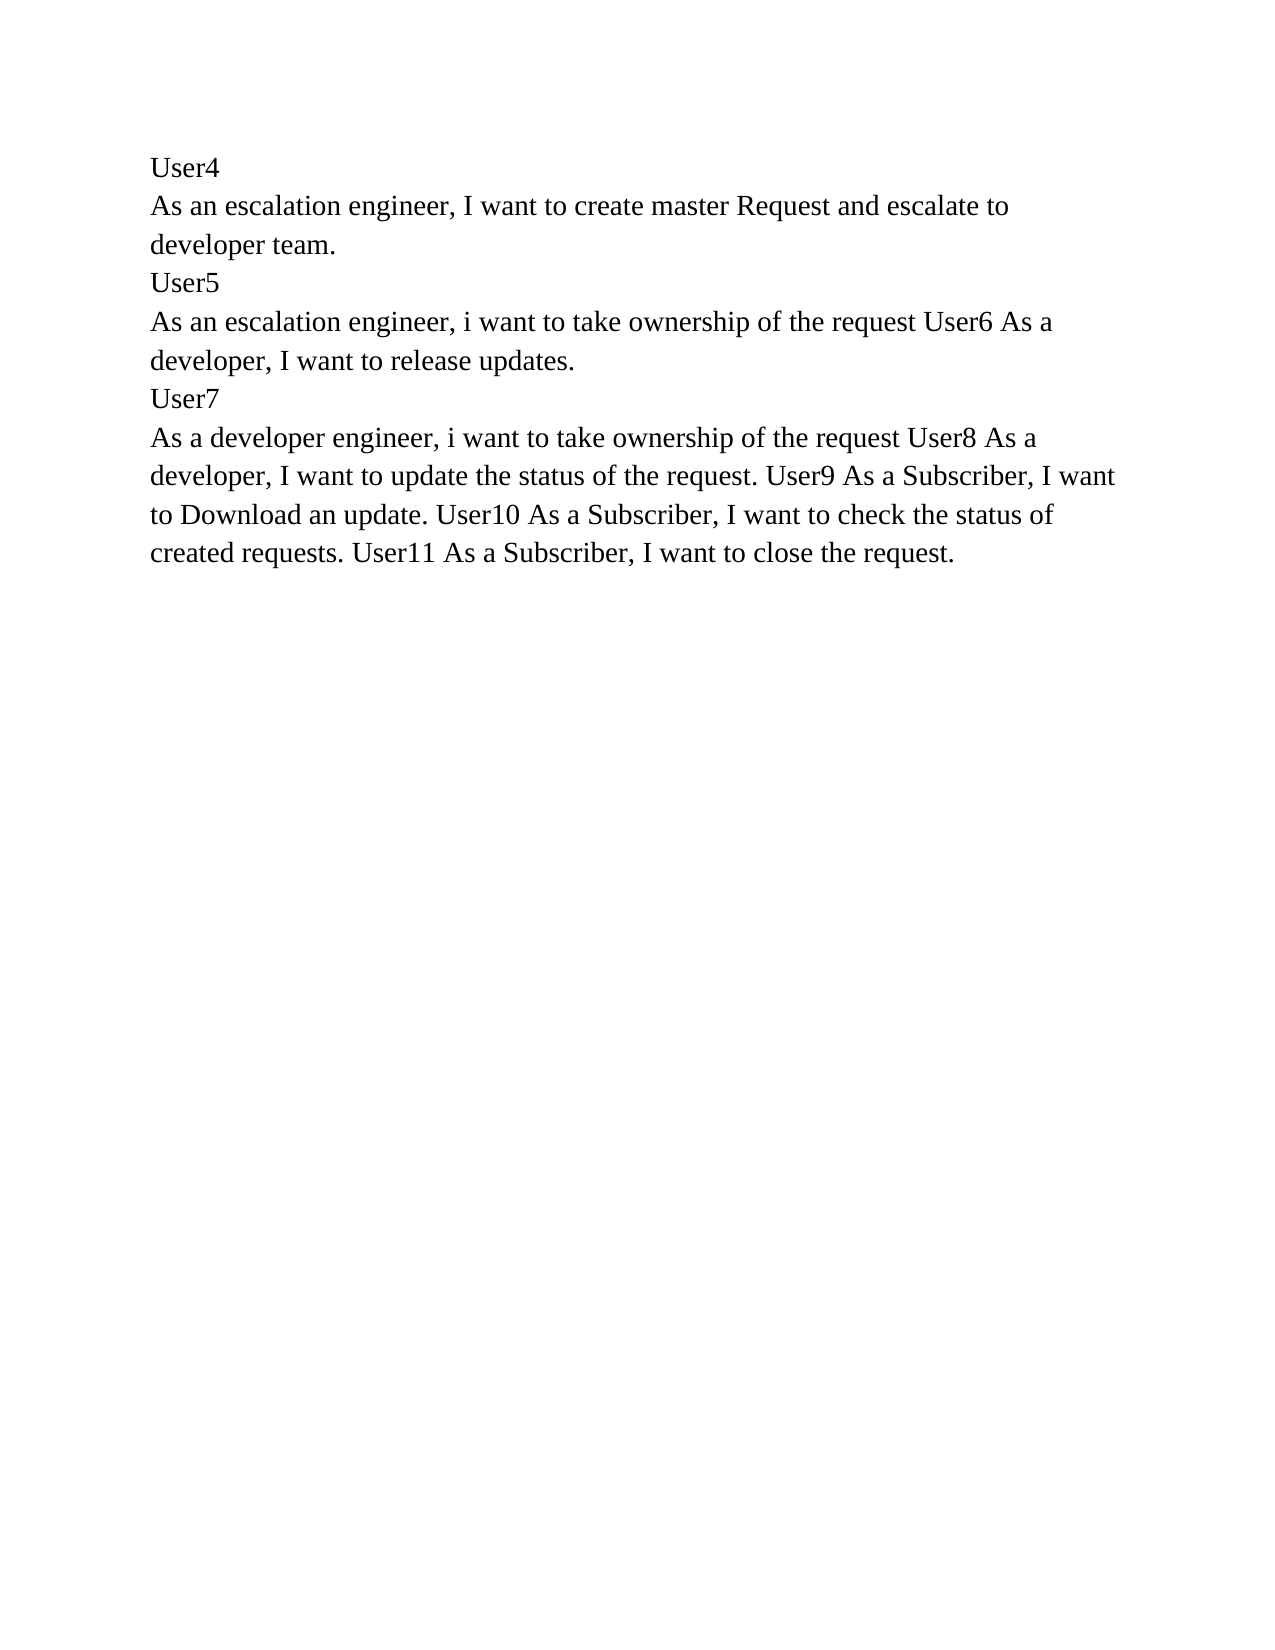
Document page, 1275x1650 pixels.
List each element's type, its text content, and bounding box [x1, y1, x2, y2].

text As an escalation engineer, i want to take ownership of the request User6 As a developer, I want to release updates. [150, 304, 1125, 376]
text User5 [150, 266, 1125, 299]
text As an escalation engineer, I want to create master Request and escalate to developer team. [150, 188, 1125, 261]
text As a developer engineer, i want to take ownership of the request User8 As a developer, I want to update the status of the request. User9 As a Subscriber, I want to Download an update. User10 As a Subscriber, I want to check the status of created requests. User11 As a Subscriber, I want to close the request. [150, 420, 1125, 569]
text User7 [150, 381, 1125, 415]
text User4 [150, 150, 1125, 183]
